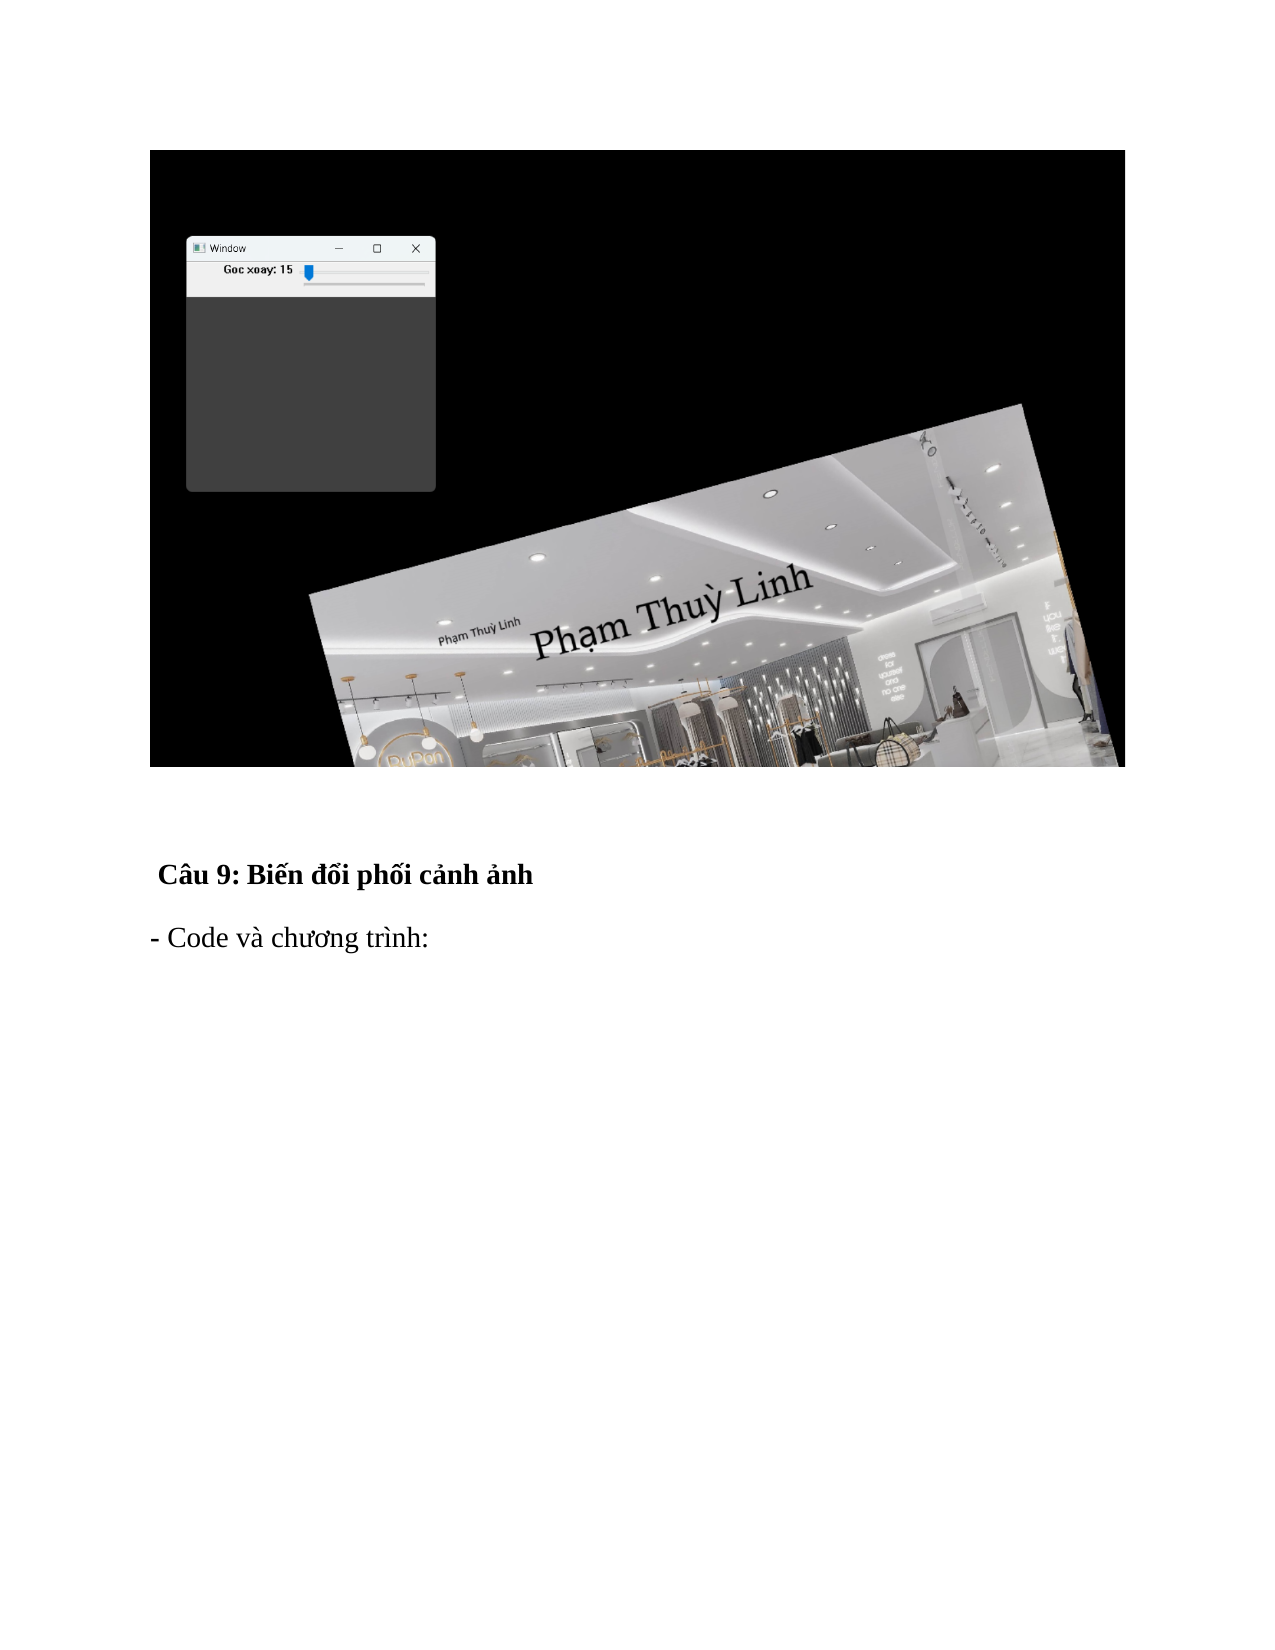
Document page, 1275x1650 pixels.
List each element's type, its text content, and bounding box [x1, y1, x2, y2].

text Câu 9: Biến đổi phối cảnh ảnh [150, 857, 1125, 891]
text - Code và chương trình: [150, 921, 1125, 954]
picture [150, 150, 1125, 767]
